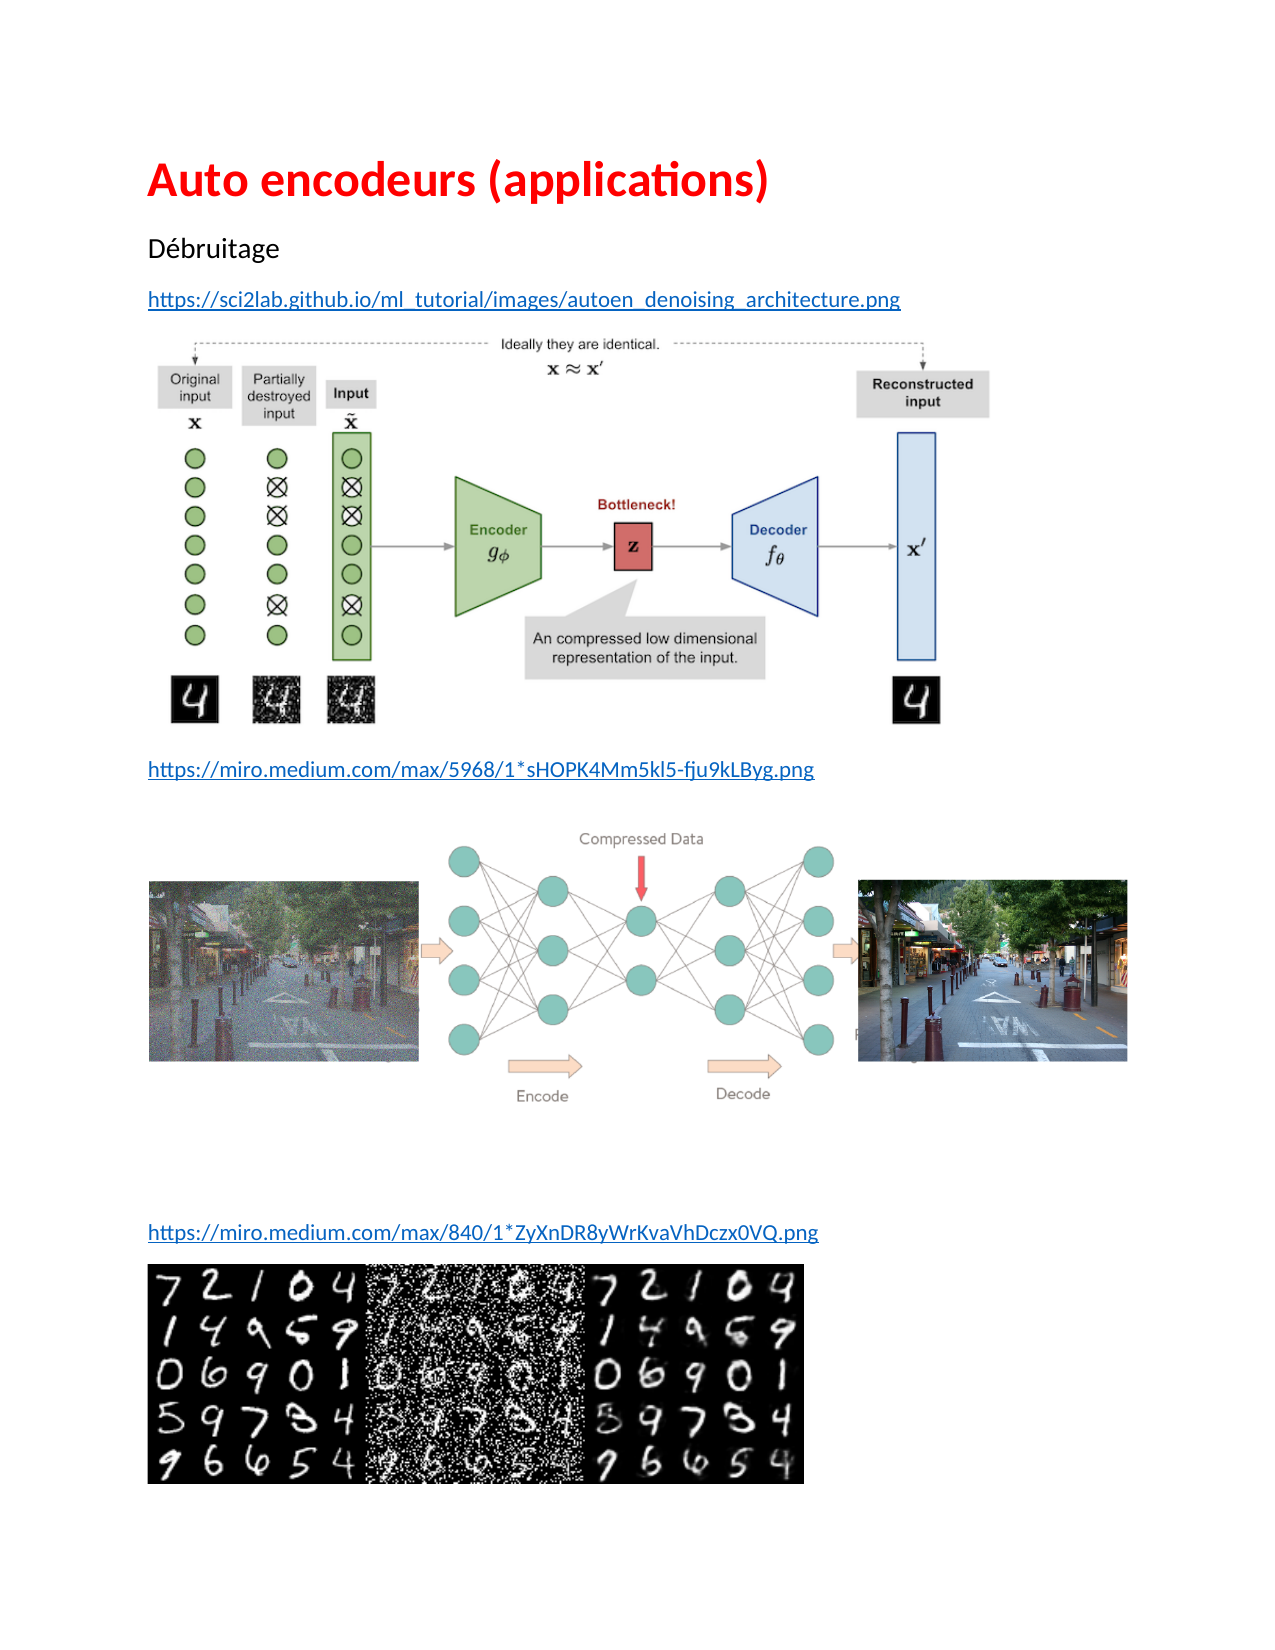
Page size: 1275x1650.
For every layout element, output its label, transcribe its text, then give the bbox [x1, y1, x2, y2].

text Auto encodeurs (applications) [148, 148, 1127, 209]
text Débruitage [148, 230, 1127, 266]
picture [147, 1264, 804, 1484]
picture [147, 801, 1128, 1153]
picture [147, 332, 998, 736]
text https://miro.medium.com/max/5968/1*sHOPK4Mm5kl5-fju9kLByg.png [148, 755, 1127, 783]
text https://sci2lab.github.io/ml_tutorial/images/autoen_denoising_architecture.png [148, 285, 1127, 313]
text https://miro.medium.com/max/840/1*ZyXnDR8yWrKvaVhDczx0VQ.png [148, 1218, 1127, 1246]
